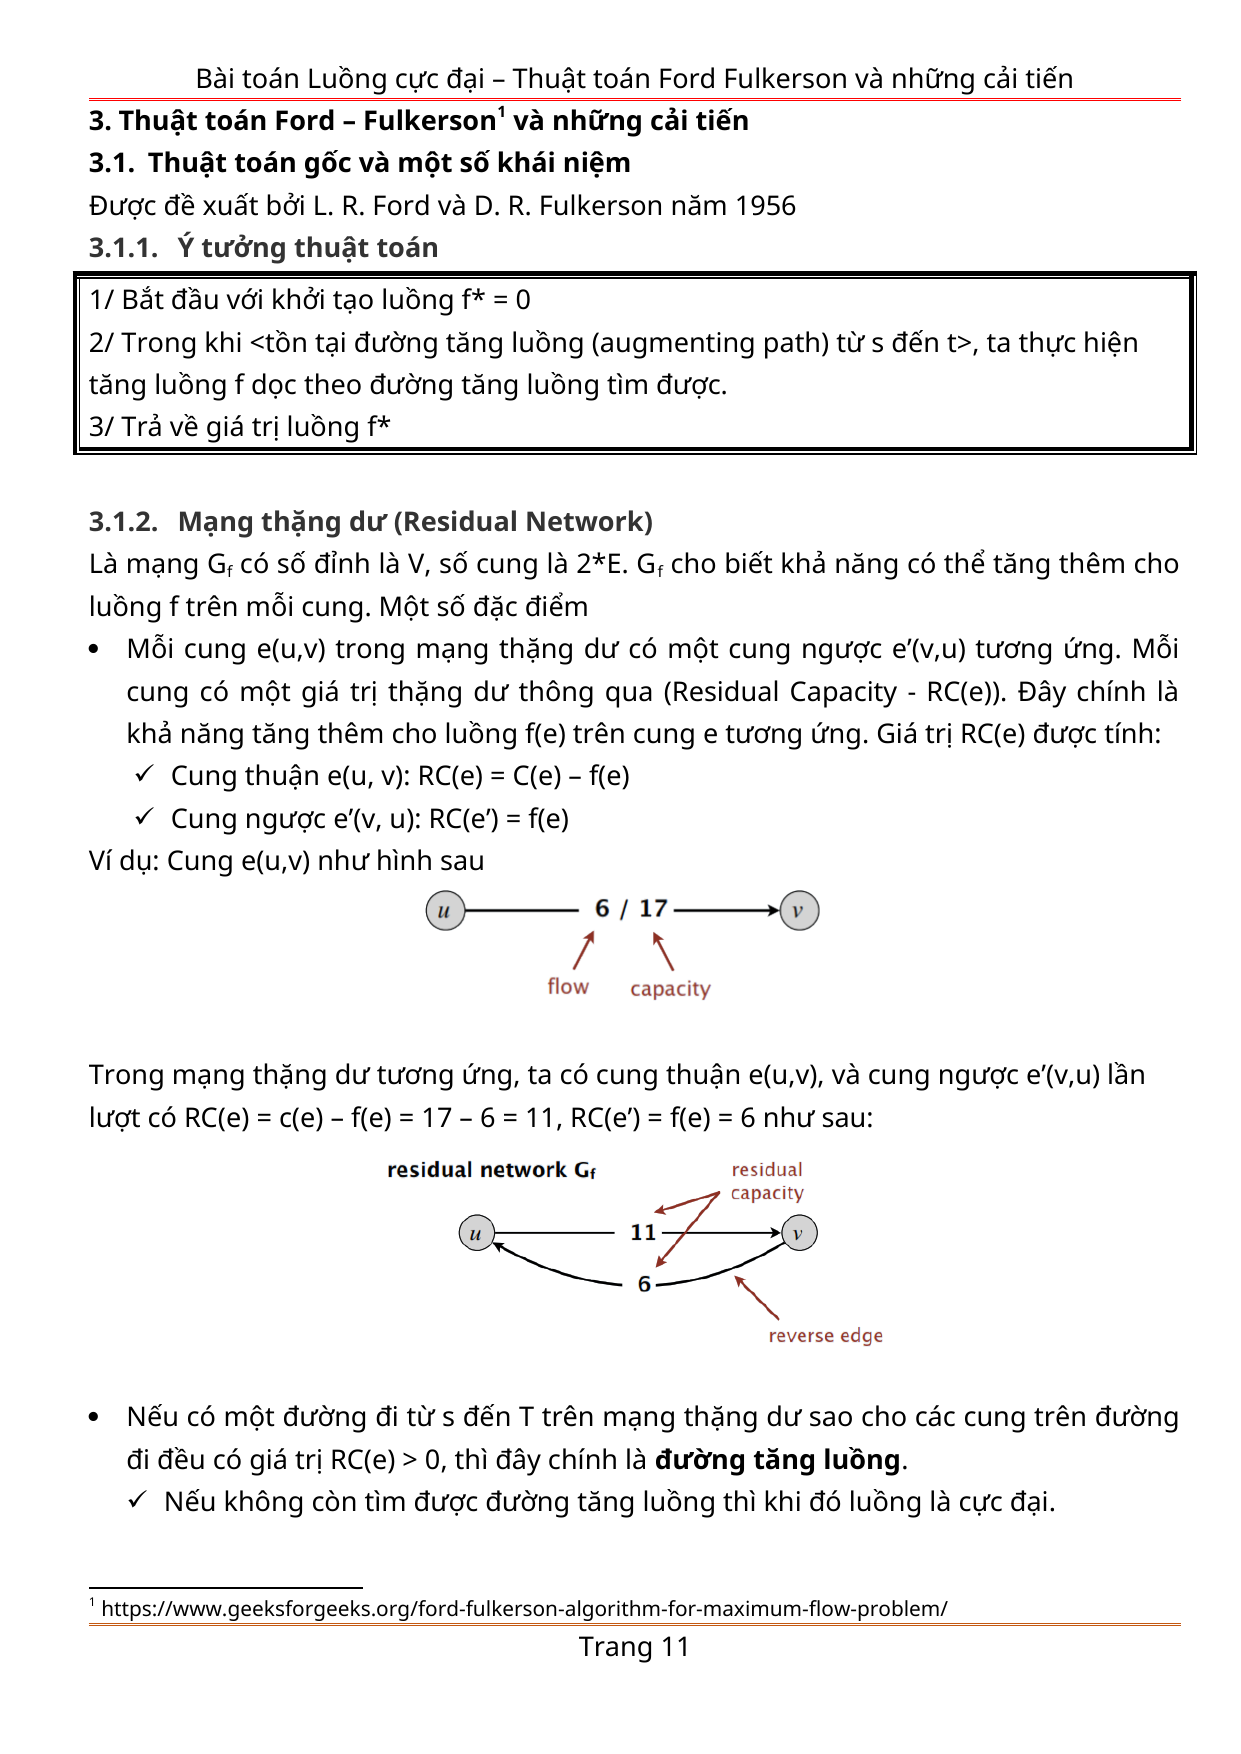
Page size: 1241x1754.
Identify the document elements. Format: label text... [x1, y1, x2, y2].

subtitle Thuật toán Ford – Fulkerson và những cải tiến [89, 101, 1181, 138]
text Là mạng Gf có số đỉnh là V, số cung là 2*E. Gf cho biết khả năng có thể tăng thêm cho luồng f trên mỗi cung. Một số đặc điểm [89, 545, 1181, 624]
list Nếu không còn tìm được đường tăng luồng thì khi đó luồng là cực đại. [126, 1482, 1181, 1519]
picture [420, 884, 850, 1008]
subtitle Mạng thặng dư (Residual Network) [89, 502, 1181, 539]
picture [377, 1140, 893, 1350]
text Được đề xuất bởi L. R. Ford và D. R. Fulkerson năm 1956 [89, 186, 1181, 223]
list Cung thuận e(u, v): RC(e) = C(e) – f(e) [133, 757, 1181, 794]
list Mỗi cung e(u,v) trong mạng thặng dư có một cung ngược e’(v,u) tương ứng. Mỗi cung có một giá trị thặng dư thông qua (Residual Capacity - RC(e)). Đây chính là khả năng tăng thêm cho luồng f(e) trên cung e tương ứng. Giá trị RC(e) được tính: [89, 630, 1181, 751]
text 2/ Trong khi <tồn tại đường tăng luồng (augmenting path) từ s đến t>, ta thực hiện tăng luồng f dọc theo đường tăng luồng tìm được. [80, 313, 1189, 398]
subtitle Thuật toán gốc và một số khái niệm [89, 143, 1181, 180]
text Trong mạng thặng dư tương ứng, ta có cung thuận e(u,v), và cung ngược e’(v,u) lần lượt có RC(e) = c(e) – f(e) = 17 – 6 = 11, RC(e’) = f(e) = 6 như sau: [89, 1056, 1181, 1135]
text 1/ Bắt đầu với khởi tạo luồng f* = 0 [80, 279, 1189, 313]
list Nếu có một đường đi từ s đến T trên mạng thặng dư sao cho các cung trên đường đi đều có giá trị RC(e) > 0, thì đây chính là đường tăng luồng. [89, 1398, 1181, 1477]
text 3/ Trả về giá trị luồng f* [80, 398, 1189, 447]
subtitle Ý tưởng thuật toán [89, 228, 1181, 265]
text Ví dụ: Cung e(u,v) như hình sau [89, 842, 1181, 878]
list Cung ngược e’(v, u): RC(e’) = f(e) [133, 799, 1181, 836]
